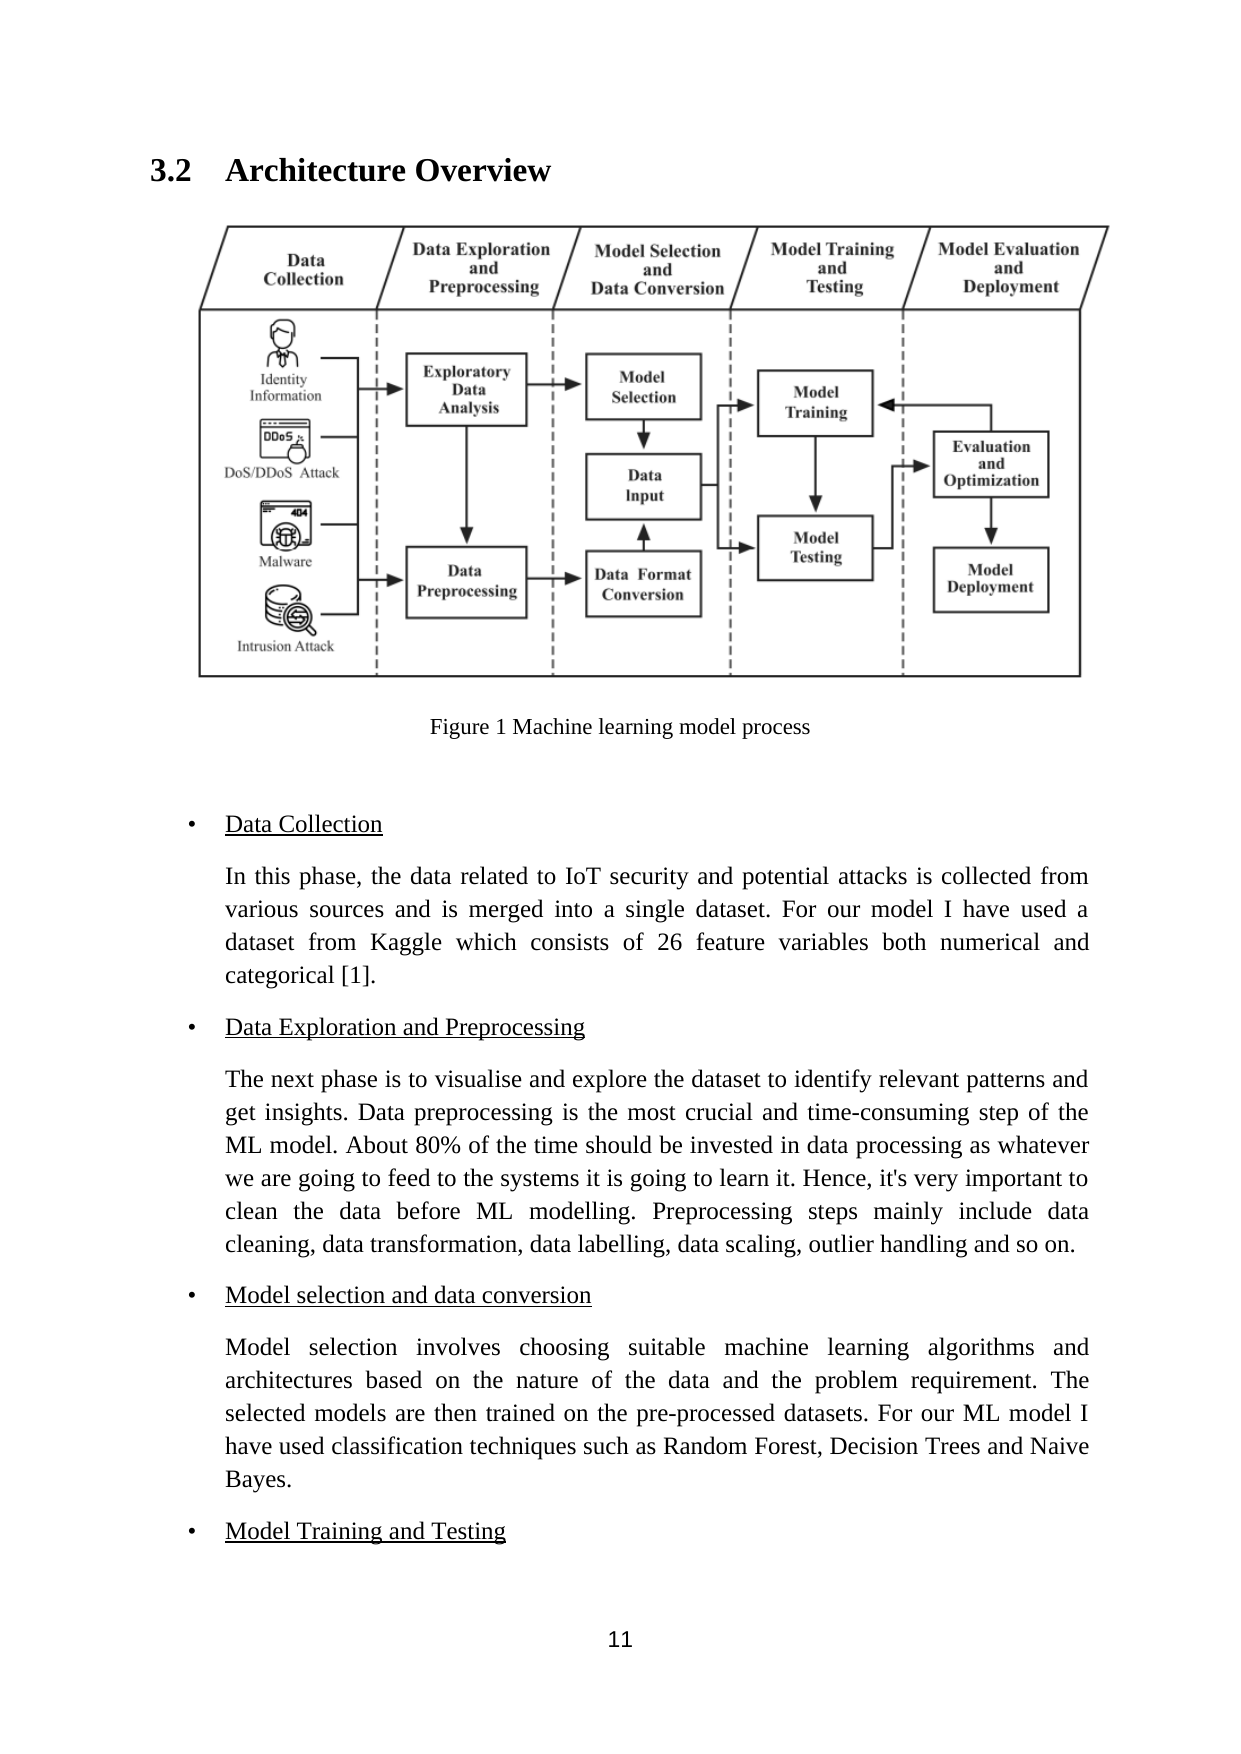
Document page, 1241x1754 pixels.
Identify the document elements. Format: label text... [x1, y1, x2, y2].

text The next phase is to visualise and explore the dataset to identify relevant patterns and get insights. Data preprocessing is the most crucial and time-consuming step of the ML model. About 80% of the time should be invested in data processing as whatever we are going to feed to the systems it is going to learn it. Hence, it's very important to clean the data before ML modelling. Preprocessing steps mainly include data cleaning, data transformation, data labelling, data scaling, outlier handling and so on. [225, 1064, 1090, 1257]
text Model selection involves choosing suitable machine learning algorithms and architectures based on the nature of the data and the problem requirement. The selected models are then trained on the pre-processed datasets. For our ML model I have used classification techniques such as Random Forest, Decision Trees and Naive Bayes. [225, 1332, 1090, 1493]
text In this phase, the data related to IoT security and potential attacks is collected from various sources and is merged into a single dataset. For our model I have used a dataset from Kaggle which consists of 26 feature variables both numerical and categorical [1]. [225, 861, 1090, 989]
subtitle 3.2 Architecture Overview [150, 150, 1090, 188]
list Model Training and Testing [187, 1516, 1090, 1545]
picture [150, 212, 1131, 691]
text Figure 1 Machine learning model process [150, 713, 1090, 739]
list Model selection and data conversion [187, 1281, 1090, 1309]
list Data Exploration and Preprocessing [187, 1012, 1090, 1041]
list Data Collection [187, 809, 1090, 838]
